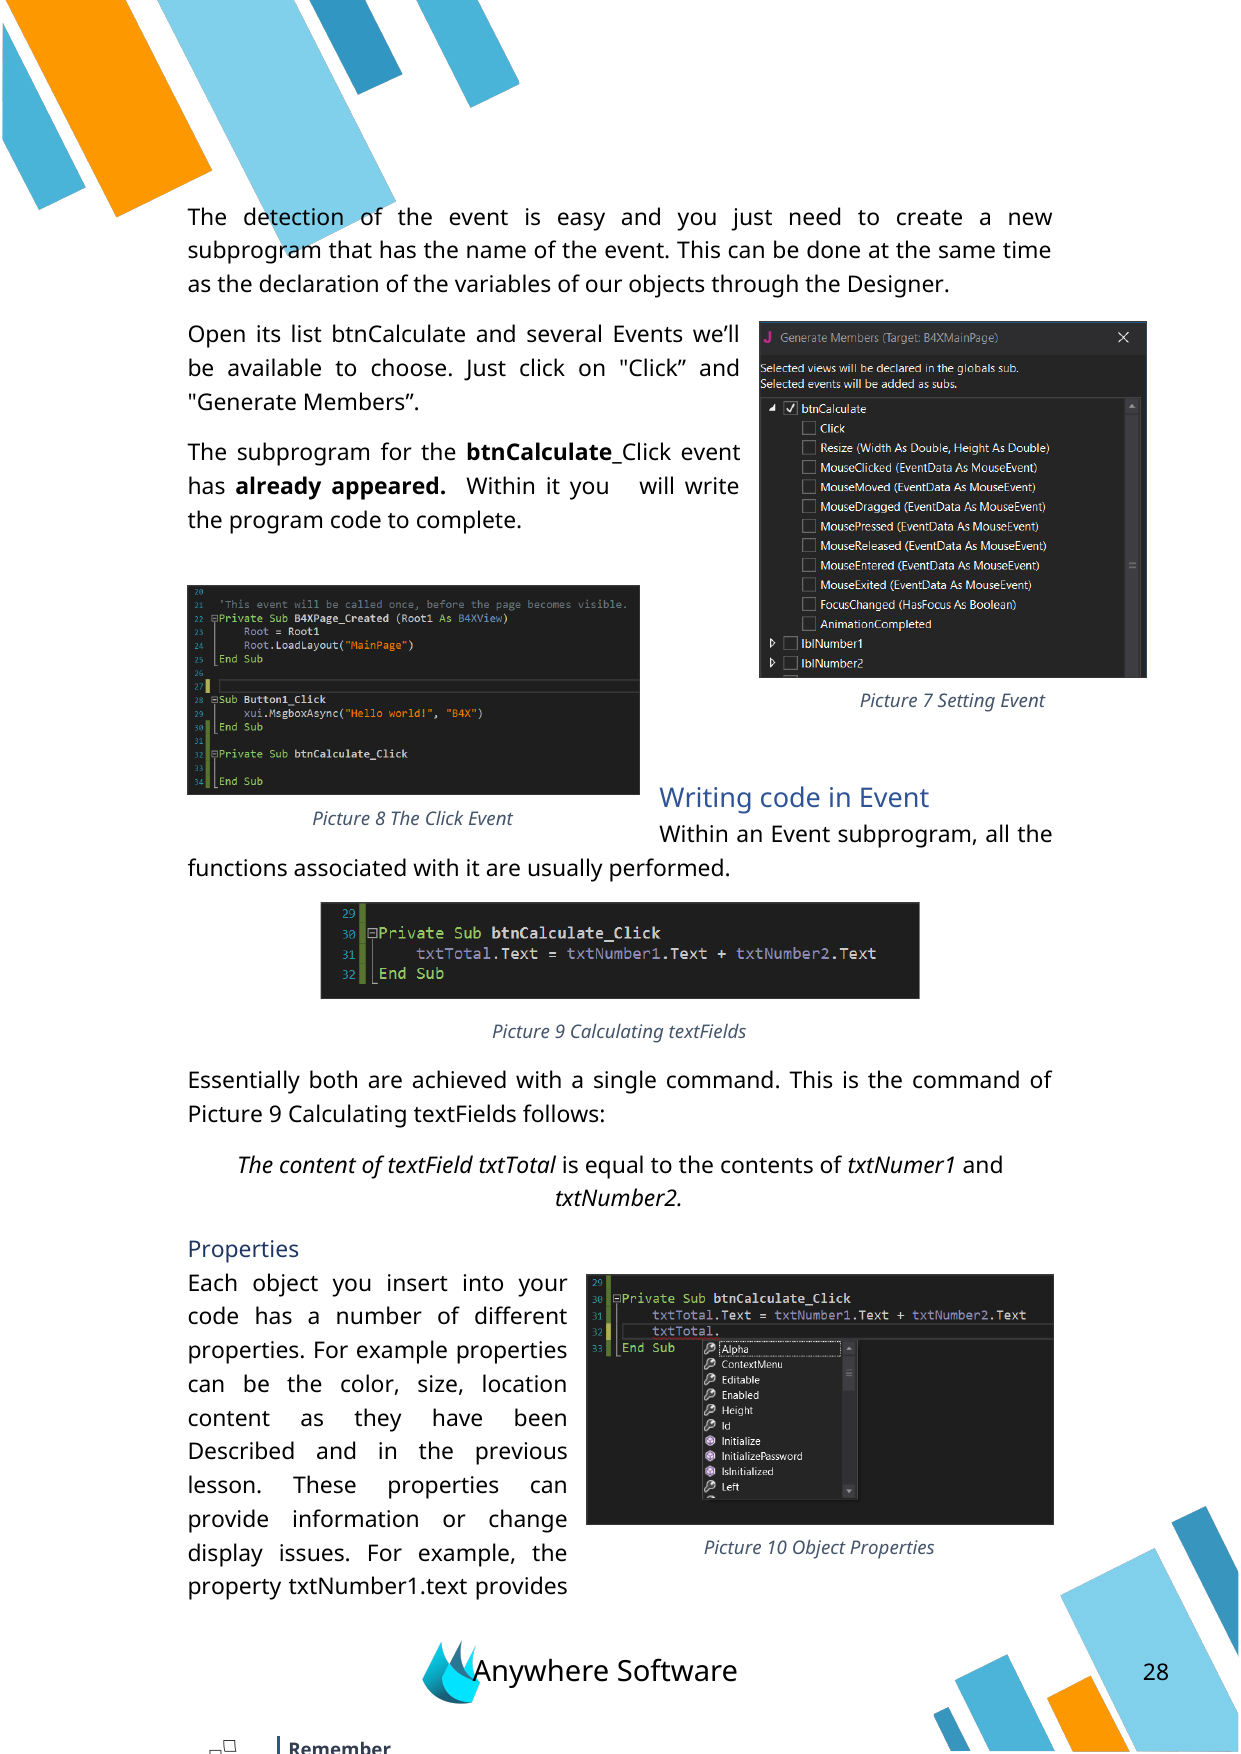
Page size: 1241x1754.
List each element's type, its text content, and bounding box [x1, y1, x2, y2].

text The content of textField txtTotal is equal to the contents of txtNumer1 and txtNumber2. [187, 1149, 1053, 1214]
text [187, 1267, 1053, 1602]
picture [586, 1274, 1239, 1752]
picture [759, 321, 1147, 678]
subtitle Properties [187, 1233, 1053, 1264]
picture [320, 902, 920, 999]
text Within an Event subprogram, all the functions associated with it are usually performed. [187, 818, 1053, 883]
picture [422, 1640, 481, 1704]
picture [207, 1737, 243, 1754]
text The subprogram for the btnCalculate_Click event has already appeared. Within it you will write the program code to complete. [187, 436, 759, 535]
picture [2, 0, 520, 256]
text The detection of the event is easy and you just need to create a new subprogram that has the name of the event. This can be done at the same time as the declaration of the variables of our objects through the Designer. [187, 200, 1053, 299]
text Essentially both are achieved with a single command. This is the command of Picture 9 Calculating textFields follows: [187, 1064, 1053, 1129]
text Open its list btnCalculate and several Events we’ll be available to choose. Just click on "Click” and "Generate Members”. [187, 318, 1053, 417]
text Picture 9 Calculating textFields [187, 1018, 1053, 1044]
picture [187, 585, 640, 795]
